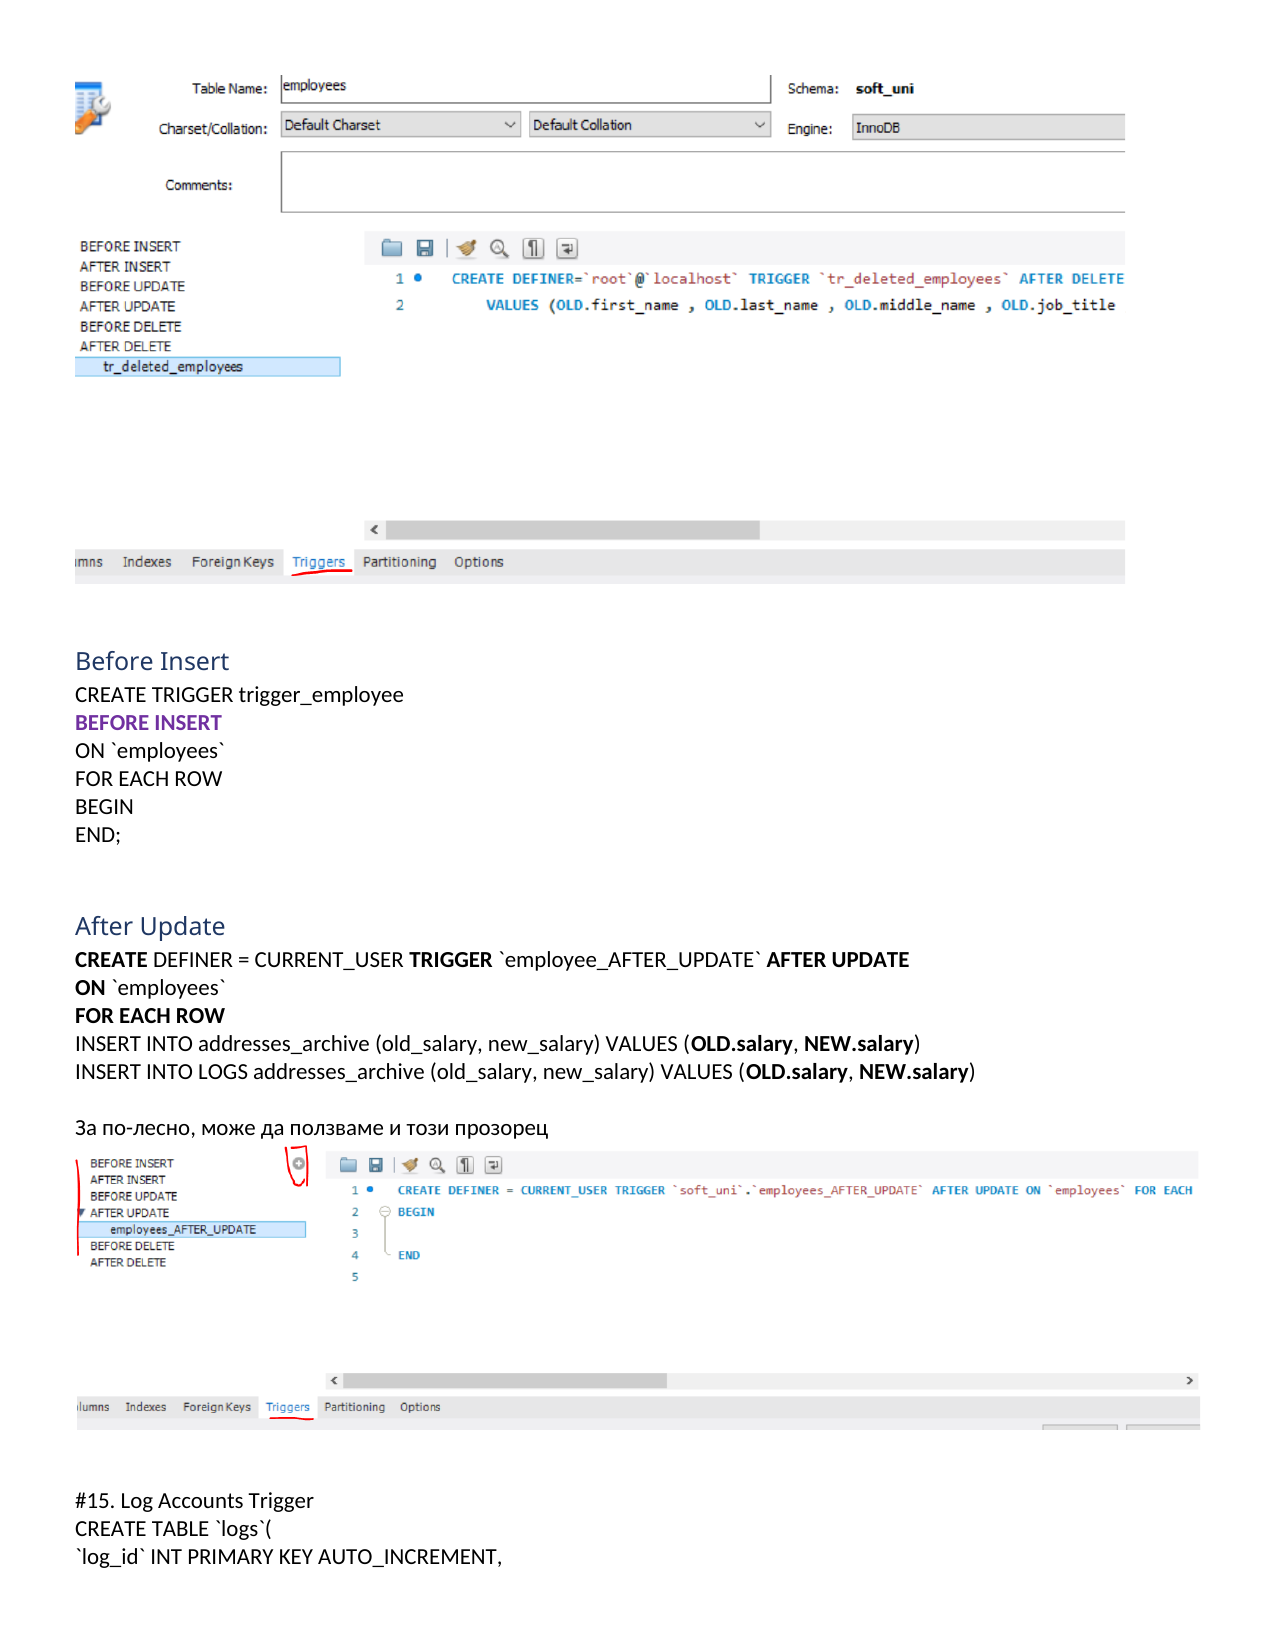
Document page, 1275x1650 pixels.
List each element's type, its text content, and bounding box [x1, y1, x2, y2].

text `log_id` INT PRIMARY KEY AUTO_INCREMENT, [75, 1542, 1200, 1570]
text #15. Log Accounts Trigger [75, 1486, 1200, 1514]
picture [75, 75, 1125, 584]
text CREATE TRIGGER trigger_employee [75, 680, 1200, 708]
text FOR EACH ROW [75, 764, 1200, 792]
text ON `employees` [75, 736, 1200, 764]
subtitle After Update [75, 908, 1200, 942]
text END; [75, 820, 1200, 848]
text BEGIN [75, 792, 1200, 820]
picture [75, 1141, 1200, 1430]
text FOR EACH ROW [75, 1001, 1200, 1029]
text За по-лесно, може да ползваме и този прозорец [75, 1113, 1200, 1141]
text CREATE TABLE `logs`( [75, 1514, 1200, 1542]
text INSERT INTO LOGS addresses_archive (old_salary, new_salary) VALUES (OLD.salary, NEW.salary) [75, 1057, 1200, 1085]
text CREATE DEFINER = CURRENT_USER TRIGGER `employee_AFTER_UPDATE` AFTER UPDATE [75, 945, 1200, 973]
text ON `employees` [75, 973, 1200, 1001]
text INSERT INTO addresses_archive (old_salary, new_salary) VALUES (OLD.salary, NEW.salary) [75, 1029, 1200, 1057]
text BEFORE INSERT [75, 708, 1200, 736]
subtitle Before Insert [75, 643, 1200, 677]
